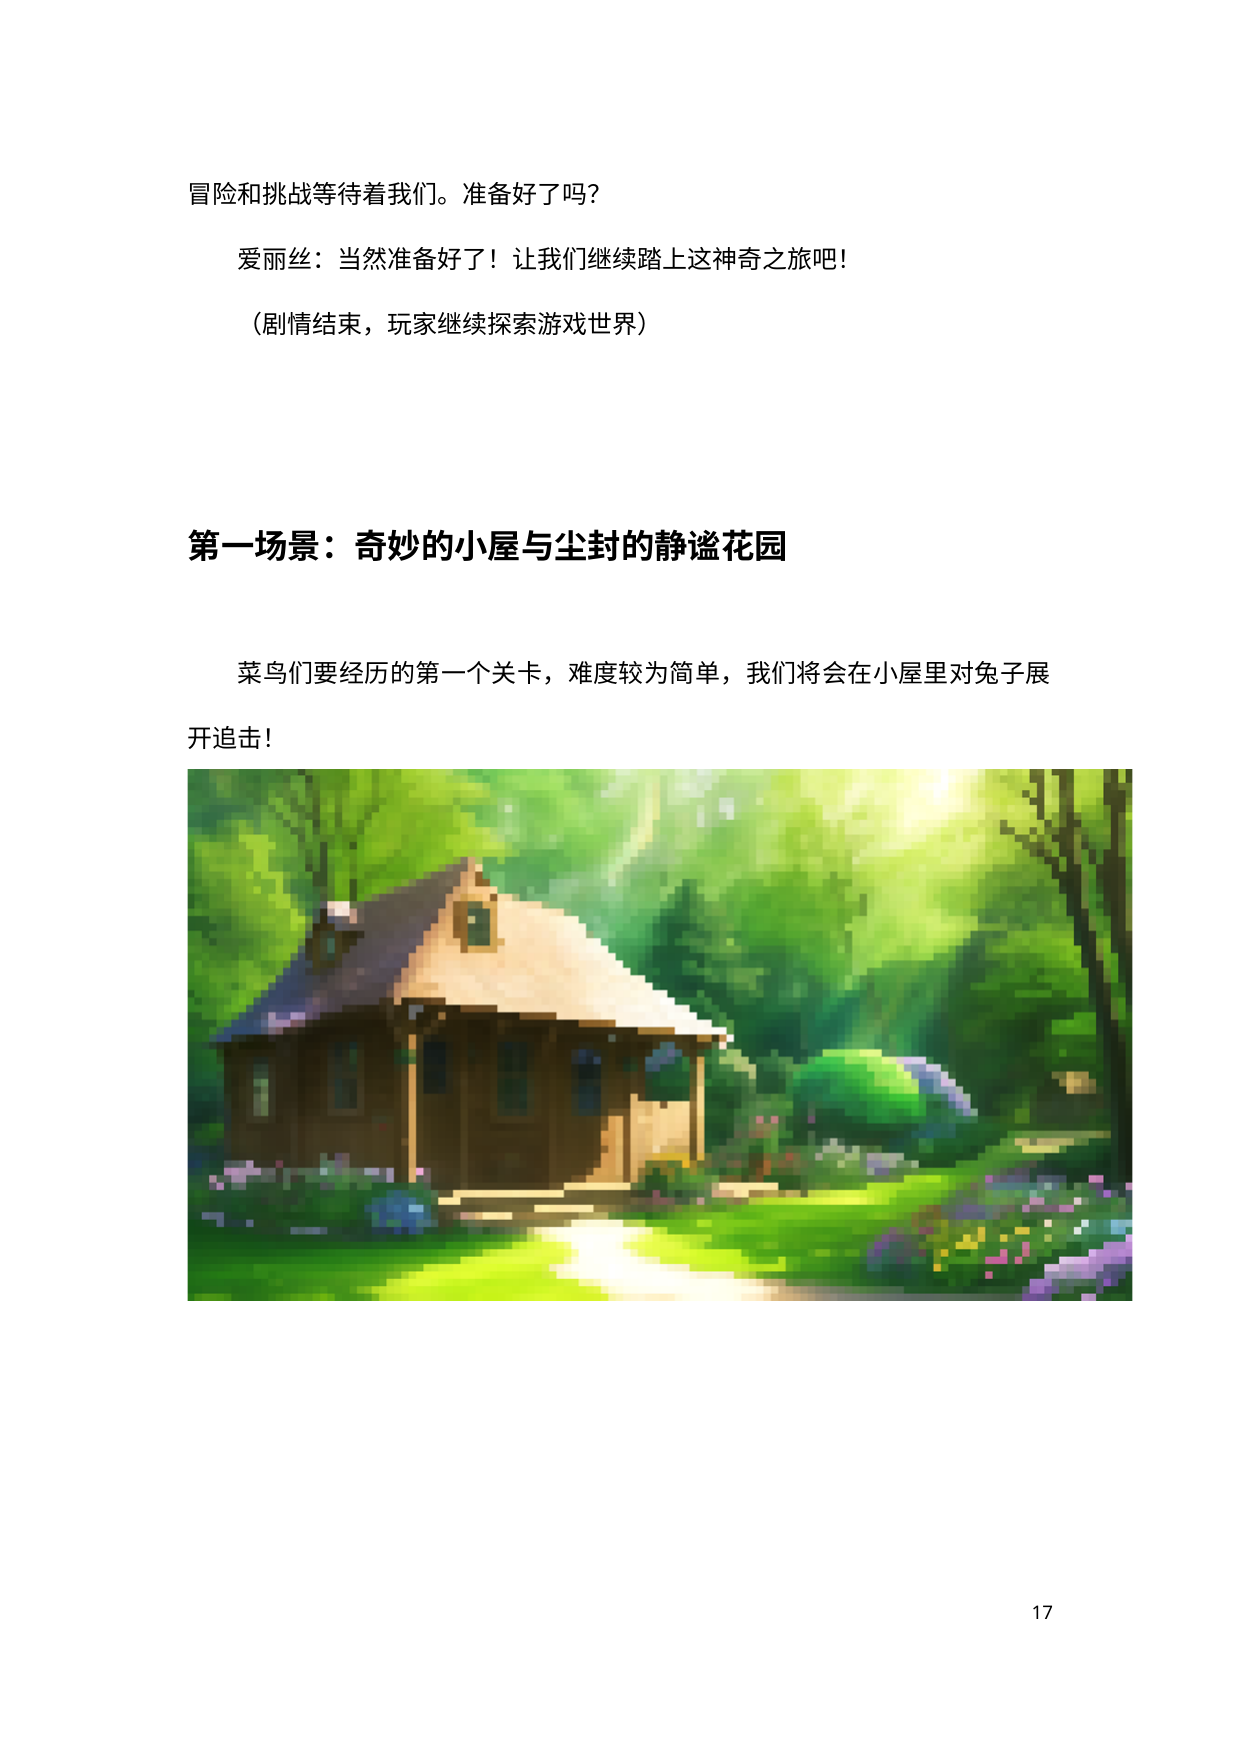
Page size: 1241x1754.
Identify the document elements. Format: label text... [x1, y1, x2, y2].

text （剧情结束，玩家继续探索游戏世界） [187, 290, 1053, 355]
picture [187, 769, 1133, 1301]
subtitle 第一场景：奇妙的小屋与尘封的静谧花园 [187, 512, 1053, 577]
text 菜鸟们要经历的第一个关卡，难度较为简单，我们将会在小屋里对兔子展开追击！ [187, 639, 1053, 769]
text 爱丽丝：当然准备好了！让我们继续踏上这神奇之旅吧！ [187, 225, 1053, 290]
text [187, 160, 1053, 225]
